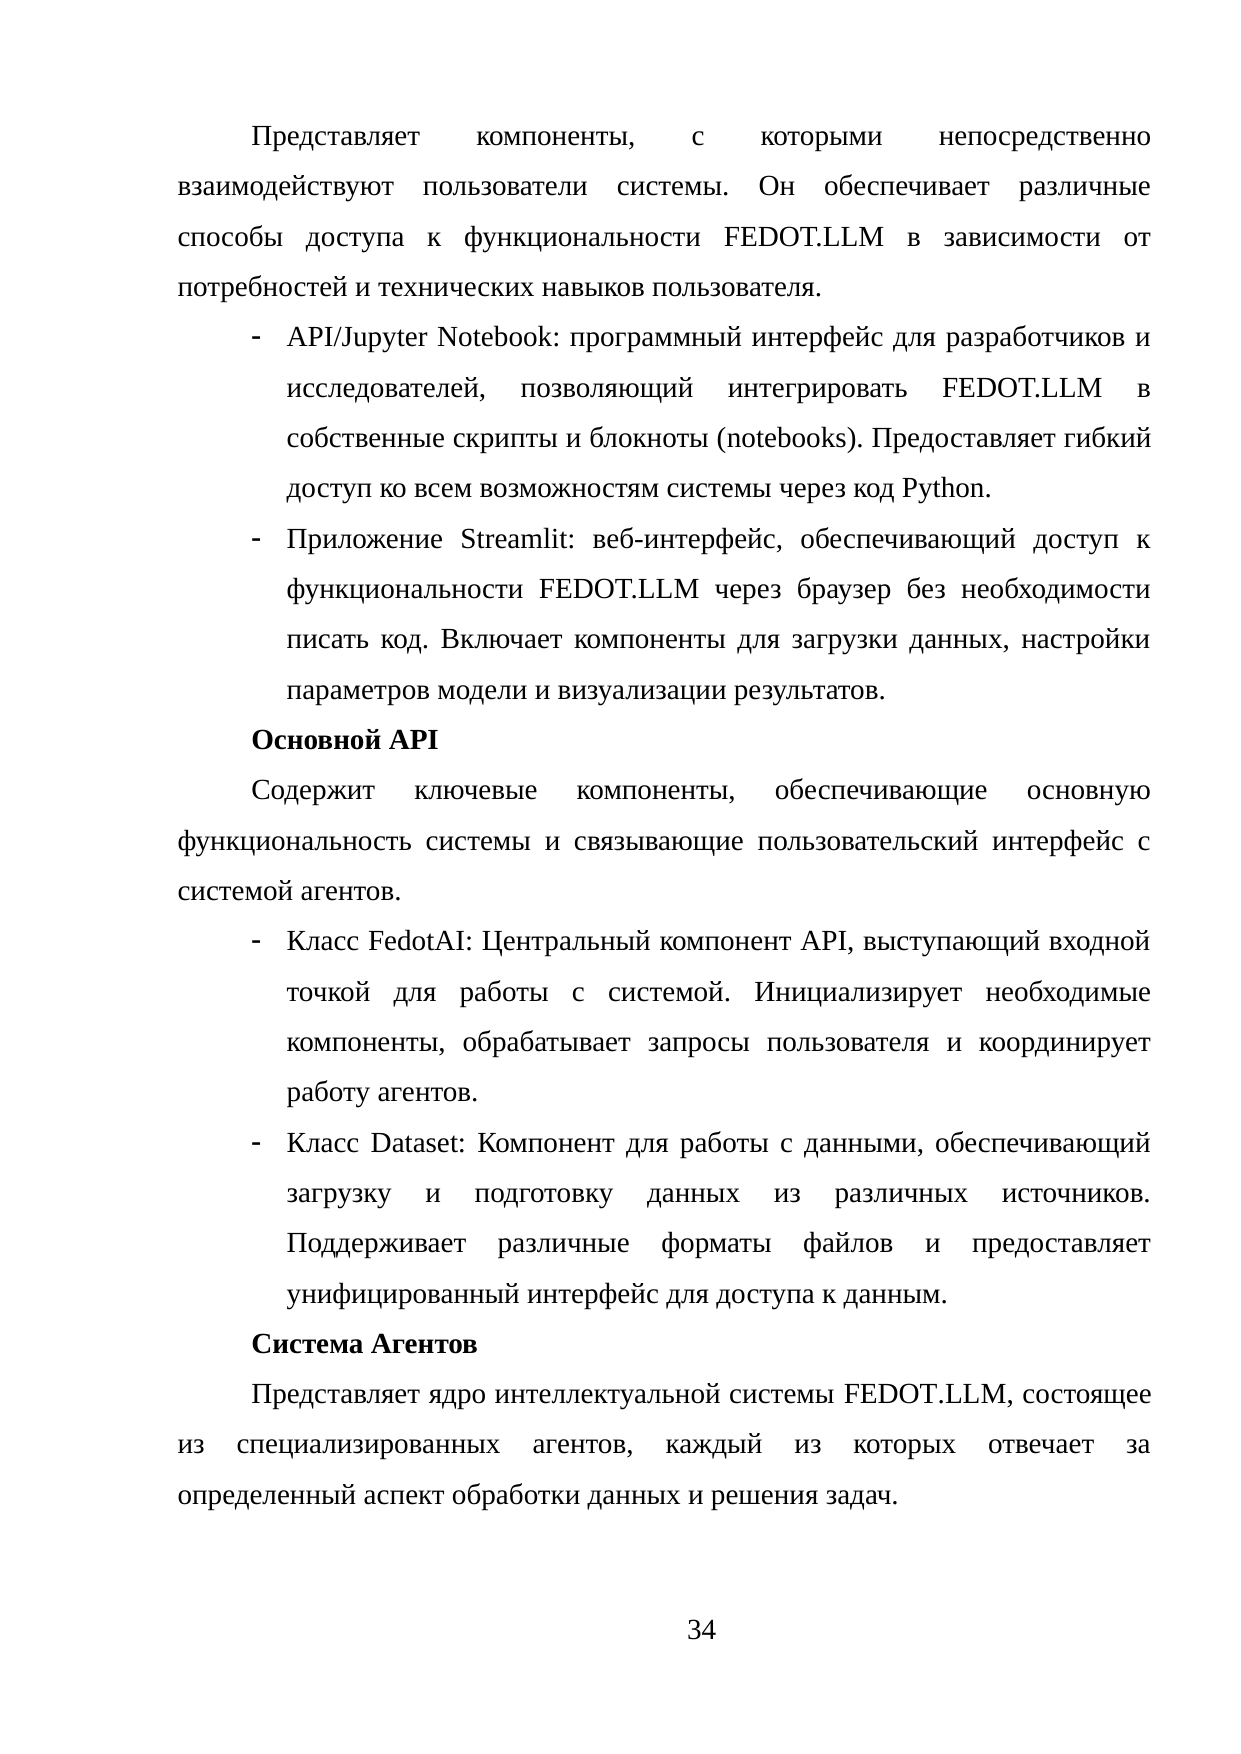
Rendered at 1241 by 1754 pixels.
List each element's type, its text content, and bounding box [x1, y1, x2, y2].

text Представляет ядро интеллектуальной системы FEDOT.LLM, состоящее из специализированных агентов, каждый из которых отвечает за определенный аспект обработки данных и решения задач. [177, 1376, 1152, 1511]
text API/Jupyter Notebook: программный интерфейс для разработчиков и исследователей, позволяющий интегрировать FEDOT.LLM в собственные скрипты и блокноты (notebooks). Предоставляет гибкий доступ ко всем возможностям системы через код Python. [251, 319, 1152, 504]
text Содержит ключевые компоненты, обеспечивающие основную функциональность системы и связывающие пользовательский интерфейс с системой агентов. [177, 772, 1152, 907]
text Класс FedotAI: Центральный компонент API, выступающий входной точкой для работы с системой. Инициализирует необходимые компоненты, обрабатывает запросы пользователя и координирует работу агентов. [251, 923, 1152, 1108]
text Класс Dataset: Компонент для работы с данными, обеспечивающий загрузку и подготовку данных из различных источников. Поддерживает различные форматы файлов и предоставляет унифицированный интерфейс для доступа к данным. [251, 1125, 1152, 1309]
text Система Агентов [177, 1326, 1152, 1359]
text Представляет компоненты, с которыми непосредственно взаимодействуют пользователи системы. Он обеспечивает различные способы доступа к функциональности FEDOT.LLM в зависимости от потребностей и технических навыков пользователя. [177, 118, 1152, 303]
text Основной API [177, 722, 1152, 756]
text Приложение Streamlit: веб-интерфейс, обеспечивающий доступ к функциональности FEDOT.LLM через браузер без необходимости писать код. Включает компоненты для загрузки данных, настройки параметров модели и визуализации результатов. [251, 521, 1152, 705]
